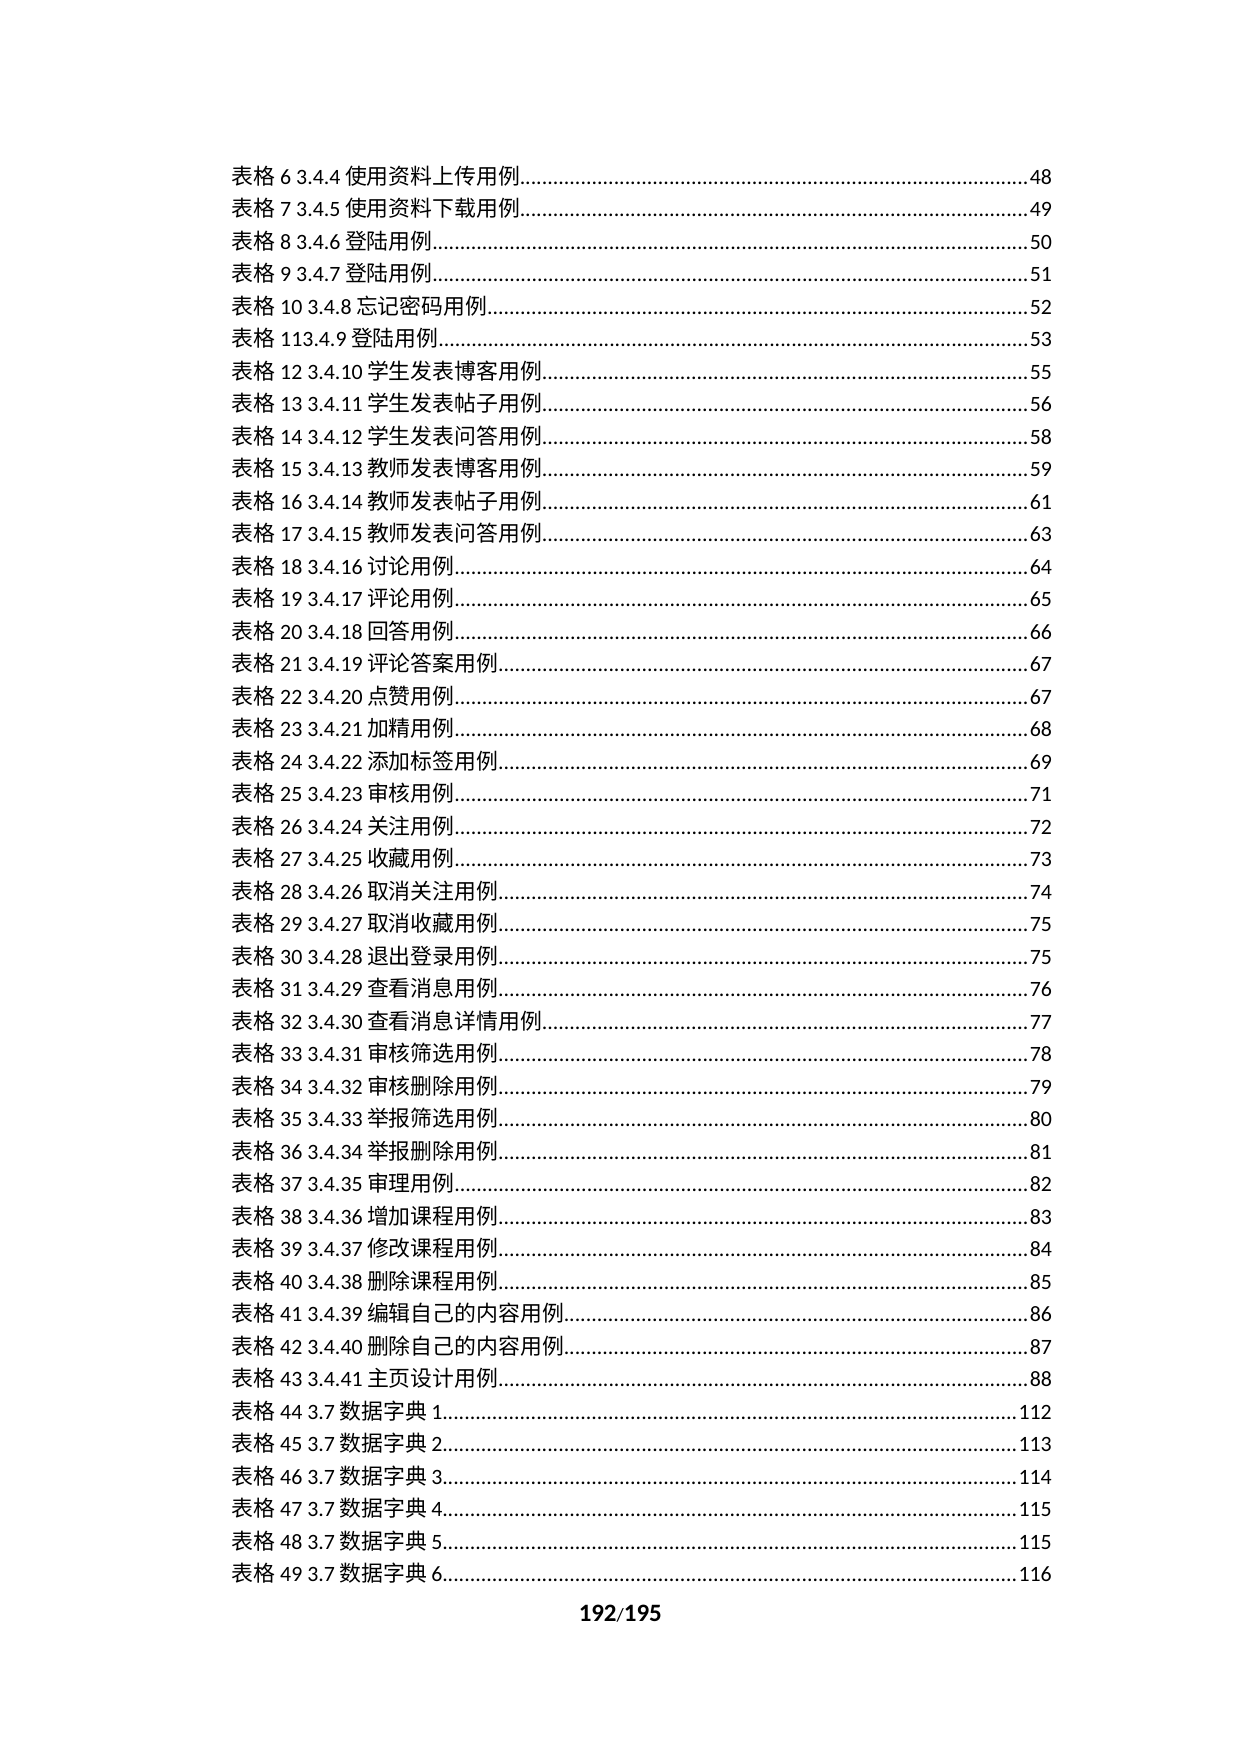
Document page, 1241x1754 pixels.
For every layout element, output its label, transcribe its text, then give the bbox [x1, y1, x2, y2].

text 表格 30 3.4.28退出登录用例 75 [231, 938, 1053, 971]
text 表格 35 3.4.33举报筛选用例 80 [231, 1101, 1053, 1133]
text 表格 39 3.4.37修改课程用例 84 [231, 1231, 1053, 1263]
text 表格 7 3.4.5使用资料下载用例 49 [231, 191, 1053, 223]
text 表格 45 3.7数据字典2 113 [231, 1426, 1053, 1458]
text 表格 13 3.4.11学生发表帖子用例 56 [231, 386, 1053, 418]
text 表格 19 3.4.17评论用例 65 [231, 581, 1053, 613]
text 表格 23 3.4.21加精用例 68 [231, 711, 1053, 743]
text 表格 42 3.4.40删除自己的内容用例 87 [231, 1328, 1053, 1361]
text 表格 37 3.4.35审理用例 82 [231, 1166, 1053, 1198]
text 表格 9 3.4.7登陆用例 51 [231, 256, 1053, 288]
text 表格 16 3.4.14教师发表帖子用例 61 [231, 483, 1053, 516]
text 表格 8 3.4.6登陆用例 50 [231, 223, 1053, 256]
text 表格 33 3.4.31审核筛选用例 78 [231, 1036, 1053, 1068]
text 表格 41 3.4.39编辑自己的内容用例 86 [231, 1296, 1053, 1328]
text 表格 24 3.4.22添加标签用例 69 [231, 743, 1053, 776]
text 表格 43 3.4.41主页设计用例 88 [231, 1361, 1053, 1393]
text 表格 49 3.7数据字典6 116 [231, 1556, 1053, 1588]
text 表格 28 3.4.26取消关注用例 74 [231, 873, 1053, 906]
text 表格 113.4.9登陆用例 53 [231, 321, 1053, 353]
text 表格 20 3.4.18回答用例 66 [231, 613, 1053, 646]
text 表格 44 3.7数据字典1 112 [231, 1393, 1053, 1426]
text 表格 12 3.4.10学生发表博客用例 55 [231, 353, 1053, 386]
text 表格 21 3.4.19评论答案用例 67 [231, 646, 1053, 678]
text 表格 14 3.4.12学生发表问答用例 58 [231, 418, 1053, 451]
text 表格 40 3.4.38删除课程用例 85 [231, 1263, 1053, 1296]
text 表格 48 3.7数据字典5 115 [231, 1523, 1053, 1556]
text 表格 26 3.4.24关注用例 72 [231, 808, 1053, 841]
text 表格 17 3.4.15教师发表问答用例 63 [231, 516, 1053, 548]
text 表格 27 3.4.25收藏用例 73 [231, 841, 1053, 873]
text 表格 15 3.4.13教师发表博客用例 59 [231, 451, 1053, 483]
text 表格 29 3.4.27取消收藏用例 75 [231, 906, 1053, 938]
text 表格 46 3.7数据字典3 114 [231, 1458, 1053, 1491]
text 表格 36 3.4.34举报删除用例 81 [231, 1133, 1053, 1166]
text 表格 32 3.4.30查看消息详情用例 77 [231, 1003, 1053, 1036]
text 表格 10 3.4.8忘记密码用例 52 [231, 288, 1053, 321]
text 表格 18 3.4.16讨论用例 64 [231, 548, 1053, 581]
text 表格 38 3.4.36增加课程用例 83 [231, 1198, 1053, 1231]
text 表格 25 3.4.23审核用例 71 [231, 776, 1053, 808]
text 表格 47 3.7数据字典4 115 [231, 1491, 1053, 1523]
text 表格 22 3.4.20点赞用例 67 [231, 678, 1053, 711]
text 表格 34 3.4.32审核删除用例 79 [231, 1068, 1053, 1101]
text 表格 6 3.4.4使用资料上传用例 48 [231, 158, 1053, 191]
text 表格 31 3.4.29查看消息用例 76 [231, 971, 1053, 1003]
